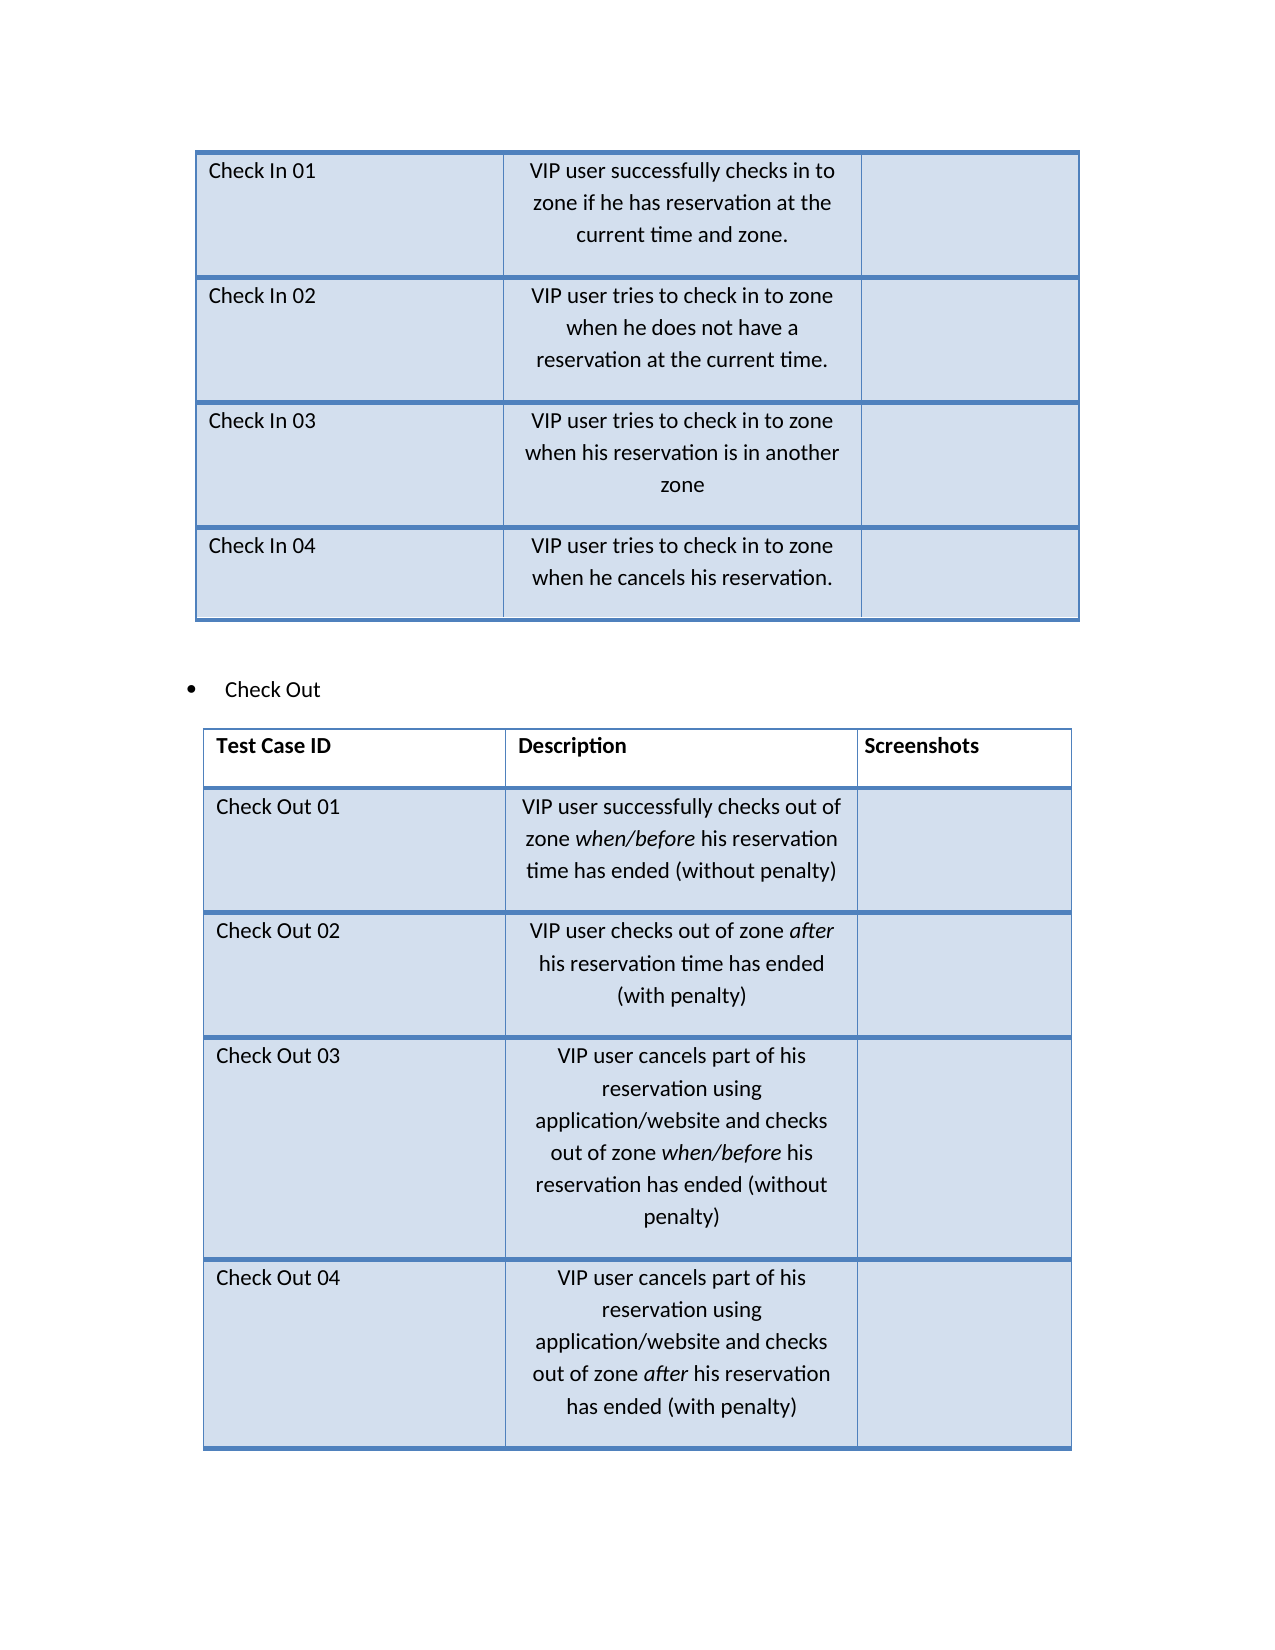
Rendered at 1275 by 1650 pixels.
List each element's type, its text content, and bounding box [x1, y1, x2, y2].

table_cell VIP user checks out of zone after his reservation time has ended (with penalty) [506, 915, 857, 1035]
table_header Description [506, 730, 857, 786]
table_cell [862, 530, 1078, 617]
table_cell Check In 02 [197, 280, 503, 400]
table_cell VIP user tries to check in to zone when he does not have a reservation at the current time. [504, 280, 861, 400]
table_cell [862, 405, 1078, 525]
table_cell VIP user successfully checks out of zone when/before his reservation time has ended (without penalty) [506, 790, 857, 910]
table_cell Check Out 03 [204, 1040, 505, 1257]
table_cell [862, 155, 1078, 275]
table_cell VIP user successfully checks in to zone if he has reservation at the current time and zone. [504, 155, 861, 275]
table_cell VIP user tries to check in to zone when he cancels his reservation. [504, 530, 861, 617]
table_header Test Case ID [204, 730, 505, 786]
table_cell [858, 1040, 1071, 1257]
table_cell Check In 04 [197, 530, 503, 617]
table_cell Check In 01 [197, 155, 503, 275]
table_cell Check Out 02 [204, 915, 505, 1035]
table_cell [862, 280, 1078, 400]
table_cell [858, 915, 1071, 1035]
list Check Out [187, 675, 1125, 703]
table_header Screenshots [858, 730, 1071, 786]
table_cell [858, 790, 1071, 910]
table_cell Check In 03 [197, 405, 503, 525]
table_cell Check Out 01 [204, 790, 505, 910]
table_cell Check Out 04 [204, 1262, 505, 1446]
table_cell VIP user cancels part of his reservation using application/website and checks out of zone after his reservation has ended (with penalty) [506, 1262, 857, 1446]
table_cell VIP user cancels part of his reservation using application/website and checks out of zone when/before his reservation has ended (without penalty) [506, 1040, 857, 1257]
table_cell VIP user tries to check in to zone when his reservation is in another zone [504, 405, 861, 525]
table_cell [858, 1262, 1071, 1446]
